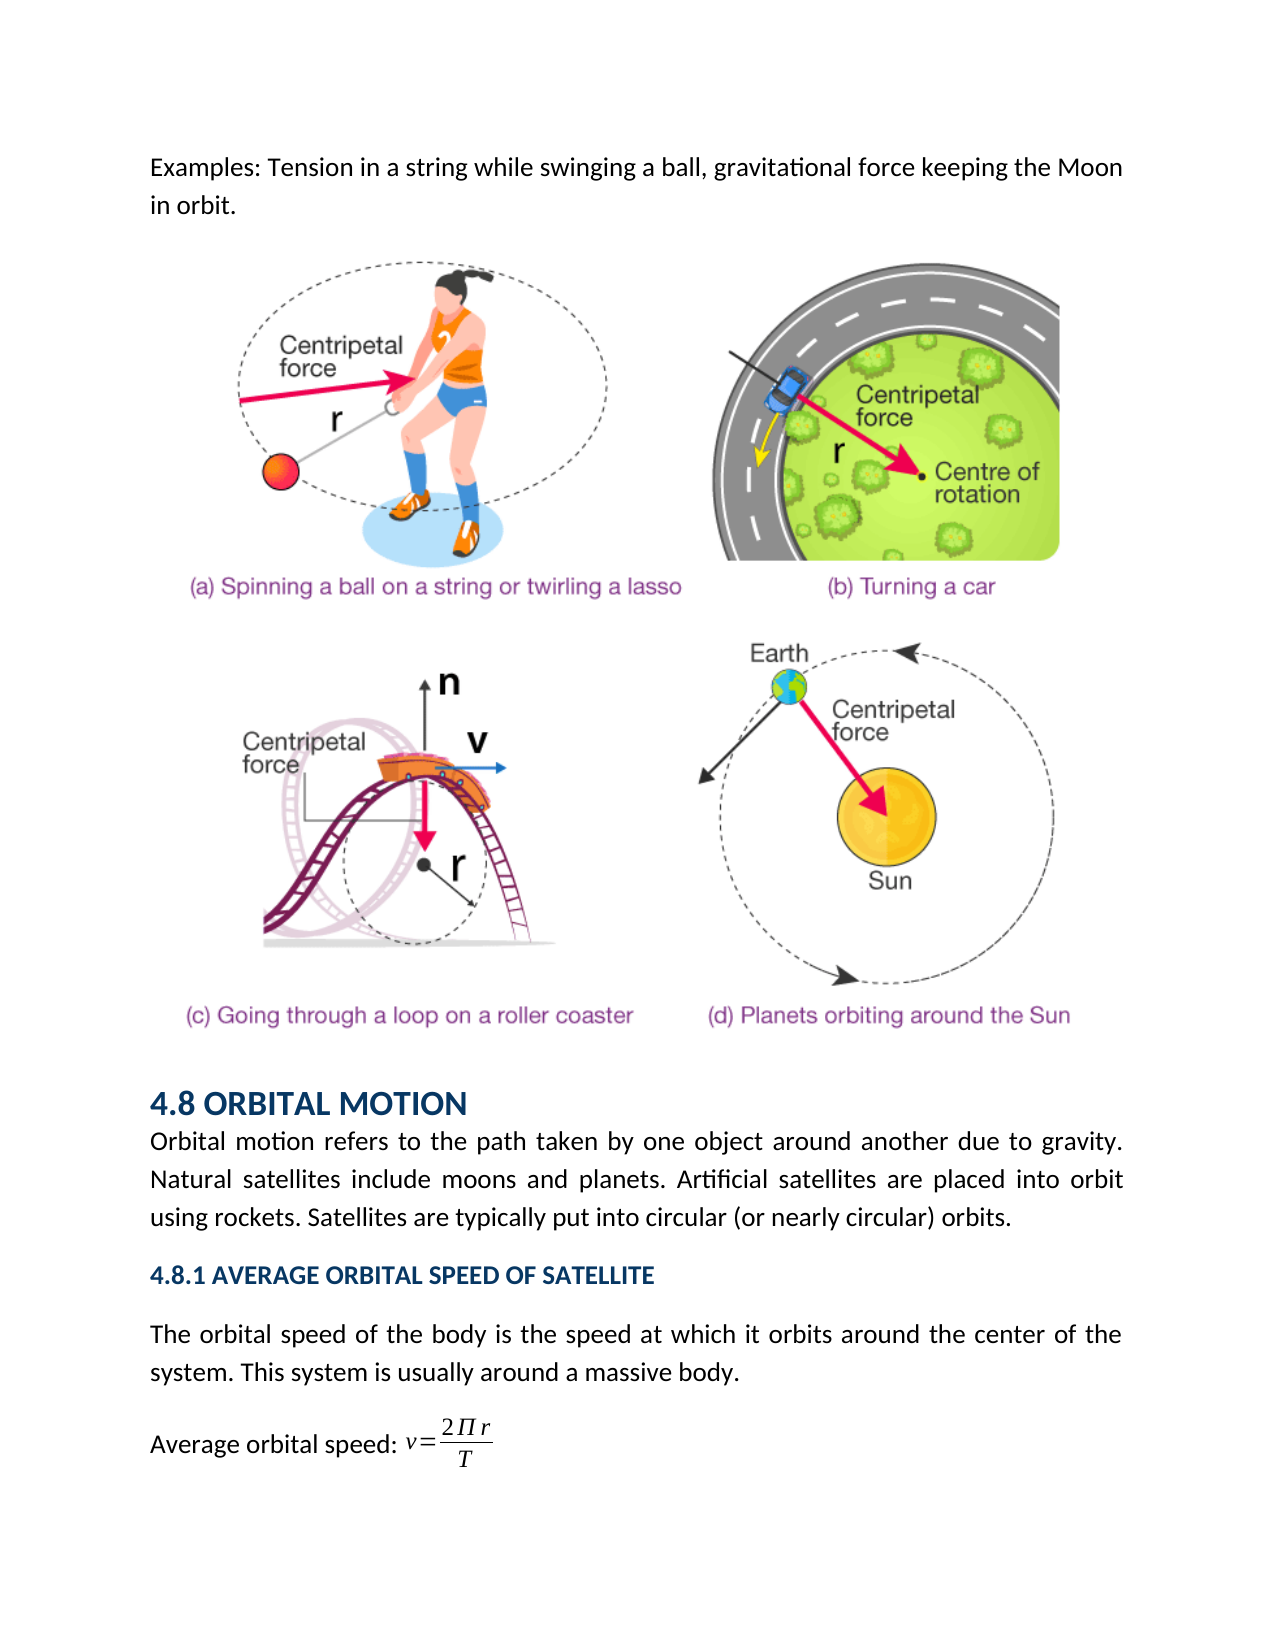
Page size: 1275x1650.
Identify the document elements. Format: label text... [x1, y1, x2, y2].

picture [150, 246, 1125, 1056]
subtitle 4.8 ORBITAL MOTION [150, 1081, 1125, 1124]
text Orbital motion refers to the path taken by one object around another due to gravity. Natural satellites include moons and planets. Artificial satellites are placed into orbit using rockets. Satellites are typically put into circular (or nearly circular) orbits. [150, 1124, 1125, 1233]
text The orbital speed of the body is the speed at which it orbits around the center of the system. This system is usually around a massive body. [150, 1317, 1125, 1388]
text Average orbital speed: [150, 1414, 1125, 1473]
text Examples: Tension in a string while swinging a ball, gravitational force keeping the Moon in orbit. [150, 150, 1125, 221]
text 4.8.1 AVERAGE ORBITAL SPEED OF SATELLITE [150, 1258, 1125, 1292]
